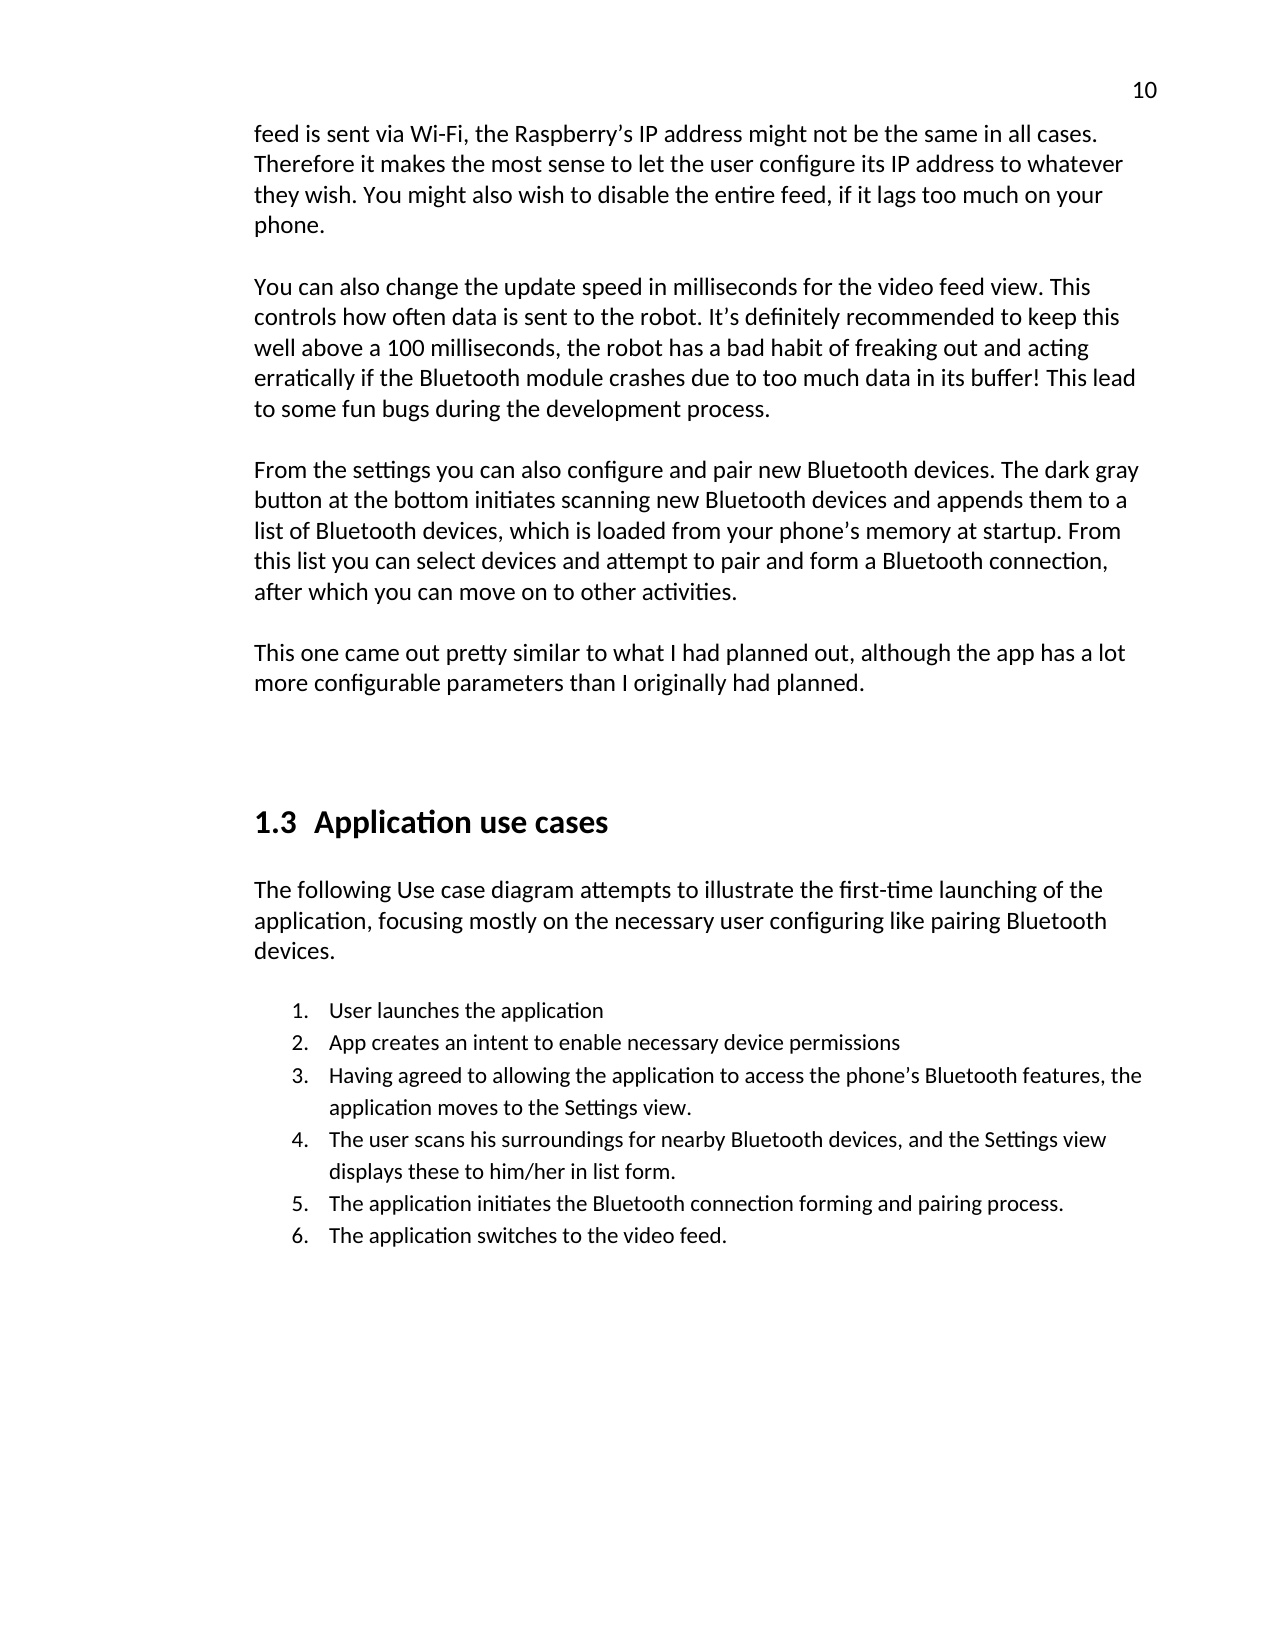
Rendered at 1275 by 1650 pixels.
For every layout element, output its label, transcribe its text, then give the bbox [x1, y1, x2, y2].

text You can also change the update speed in milliseconds for the video feed view. This controls how often data is sent to the robot. It’s definitely recommended to keep this well above a 100 milliseconds, the robot has a bad habit of freaking out and acting erratically if the Bluetooth module crashes due to too much data in its buffer! This lead to some fun bugs during the development process. [254, 271, 1157, 423]
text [254, 118, 1157, 240]
text The following Use case diagram attempts to illustrate the first-time launching of the application, focusing mostly on the necessary user configuring like pairing Bluetooth devices. [254, 874, 1157, 966]
text From the settings you can also configure and pair new Bluetooth devices. The dark gray button at the bottom initiates scanning new Bluetooth devices and appends them to a list of Bluetooth devices, which is loaded from your phone’s memory at startup. From this list you can select devices and attempt to pair and form a Bluetooth connection, after which you can move on to other activities. [254, 454, 1157, 606]
text This one came out pretty similar to what I had planned out, although the app has a lot more configurable parameters than I originally had planned. [254, 637, 1157, 698]
list User launches the application [291, 996, 1157, 1024]
list The application initiates the Bluetooth connection forming and pairing process. [291, 1189, 1157, 1217]
subtitle Application use cases [254, 801, 1157, 841]
list The application switches to the video feed. [291, 1222, 1157, 1250]
list The user scans his surroundings for nearby Bluetooth devices, and the Settings view displays these to him/her in list form. [291, 1125, 1157, 1185]
list App creates an intent to enable necessary device permissions [291, 1028, 1157, 1057]
list Having agreed to allowing the application to access the phone’s Bluetooth features, the application moves to the Settings view. [291, 1061, 1157, 1121]
